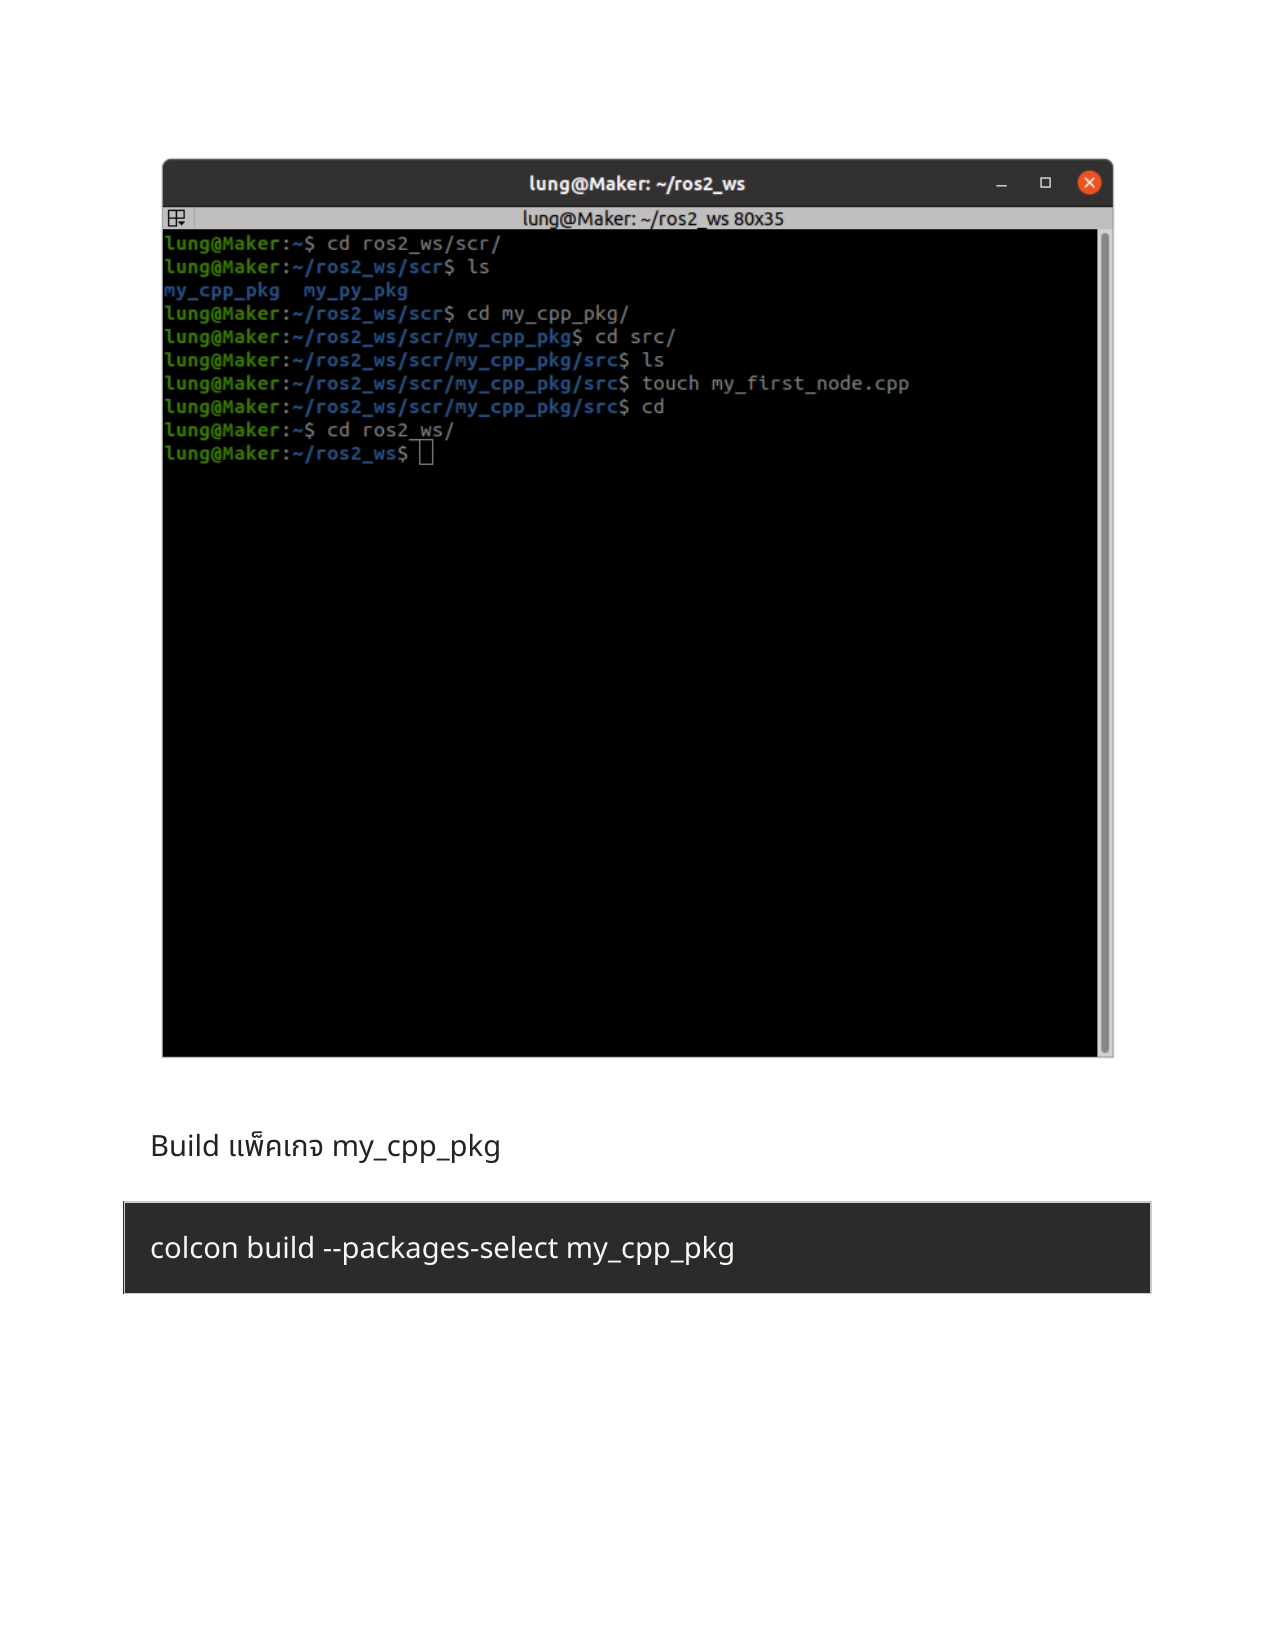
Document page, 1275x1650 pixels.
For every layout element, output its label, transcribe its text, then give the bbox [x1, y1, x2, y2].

text Build แพ็คเกจ my_cpp_pkg [150, 1086, 1125, 1170]
text colcon build --packages-select my_cpp_pkg [125, 1203, 1150, 1293]
picture [150, 150, 1125, 1070]
